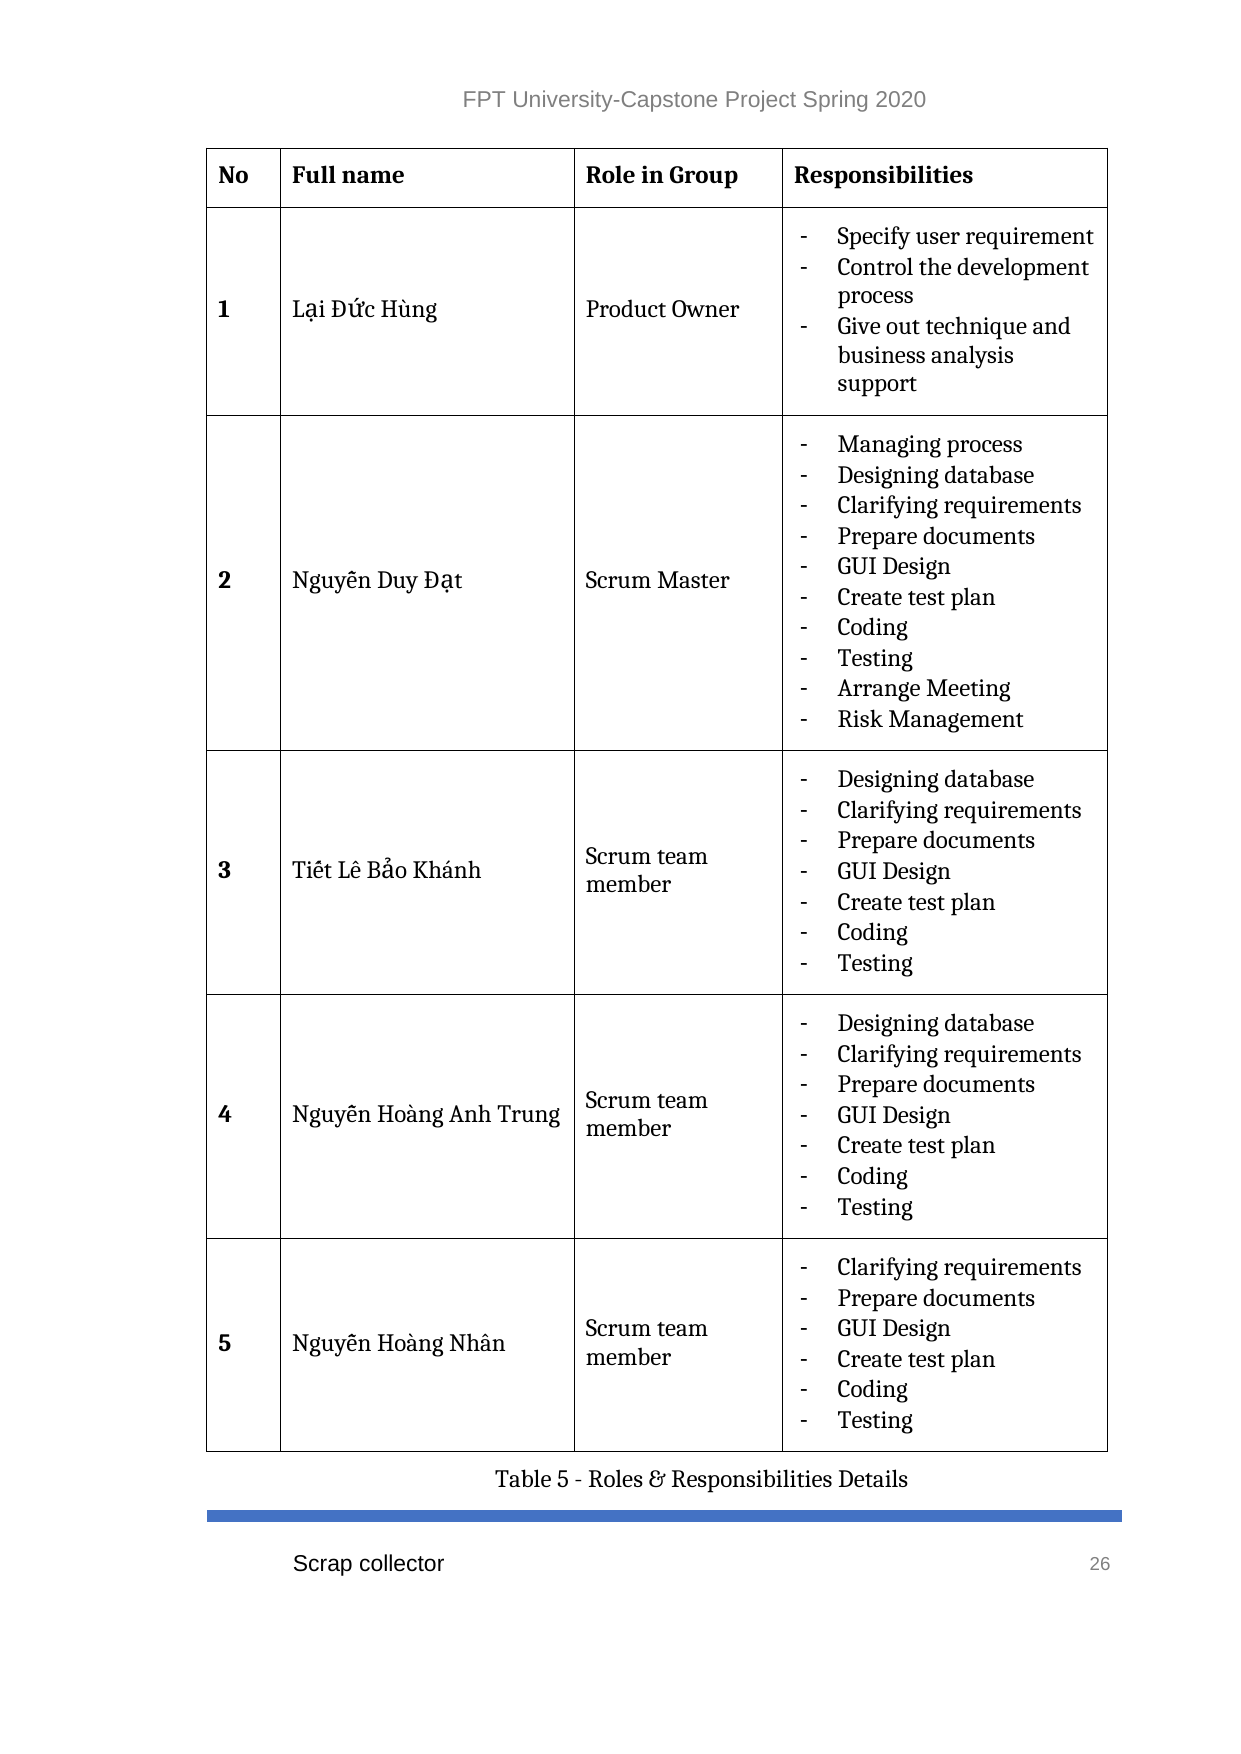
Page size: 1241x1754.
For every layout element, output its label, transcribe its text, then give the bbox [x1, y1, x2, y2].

table_cell Nguyễn Hoàng Anh Trung [281, 995, 574, 1238]
table_cell Designing database Clarifying requirements Prepare documents GUI Design Create test plan Coding Testing [783, 751, 1107, 994]
table_cell Designing database Clarifying requirements Prepare documents GUI Design Create test plan Coding Testing [783, 995, 1107, 1238]
table_header Role in Group [575, 149, 782, 207]
table_cell Specify user requirement Control the development process Give out technique and business analysis support [783, 208, 1107, 415]
table_cell 2 [207, 416, 280, 750]
table_cell Nguyễn Duy Đạt [281, 416, 574, 750]
table_cell Lại Đức Hùng [281, 208, 574, 415]
table_cell Scrum Master [575, 416, 782, 750]
table_cell 3 [207, 751, 280, 994]
table_cell Managing process Designing database Clarifying requirements Prepare documents GUI Design Create test plan Coding Testing Arrange Meeting Risk Management [783, 416, 1107, 750]
table_cell 1 [207, 208, 280, 415]
table_cell Scrum team member [575, 995, 782, 1238]
table_header Responsibilities [783, 149, 1107, 207]
table_cell Scrum team member [575, 751, 782, 994]
table_cell Nguyễn Hoàng Nhân [281, 1239, 574, 1451]
table_cell 5 [207, 1239, 280, 1451]
table_cell Product Owner [575, 208, 782, 415]
table_cell 4 [207, 995, 280, 1238]
table_cell Clarifying requirements Prepare documents GUI Design Create test plan Coding Testing [783, 1239, 1107, 1451]
table_cell Tiết Lê Bảo Khánh [281, 751, 574, 994]
table_header Full name [281, 149, 574, 207]
text Table - Roles & Responsibilities Details [207, 1465, 1122, 1493]
table_header No [207, 149, 280, 207]
table_cell Scrum team member [575, 1239, 782, 1451]
